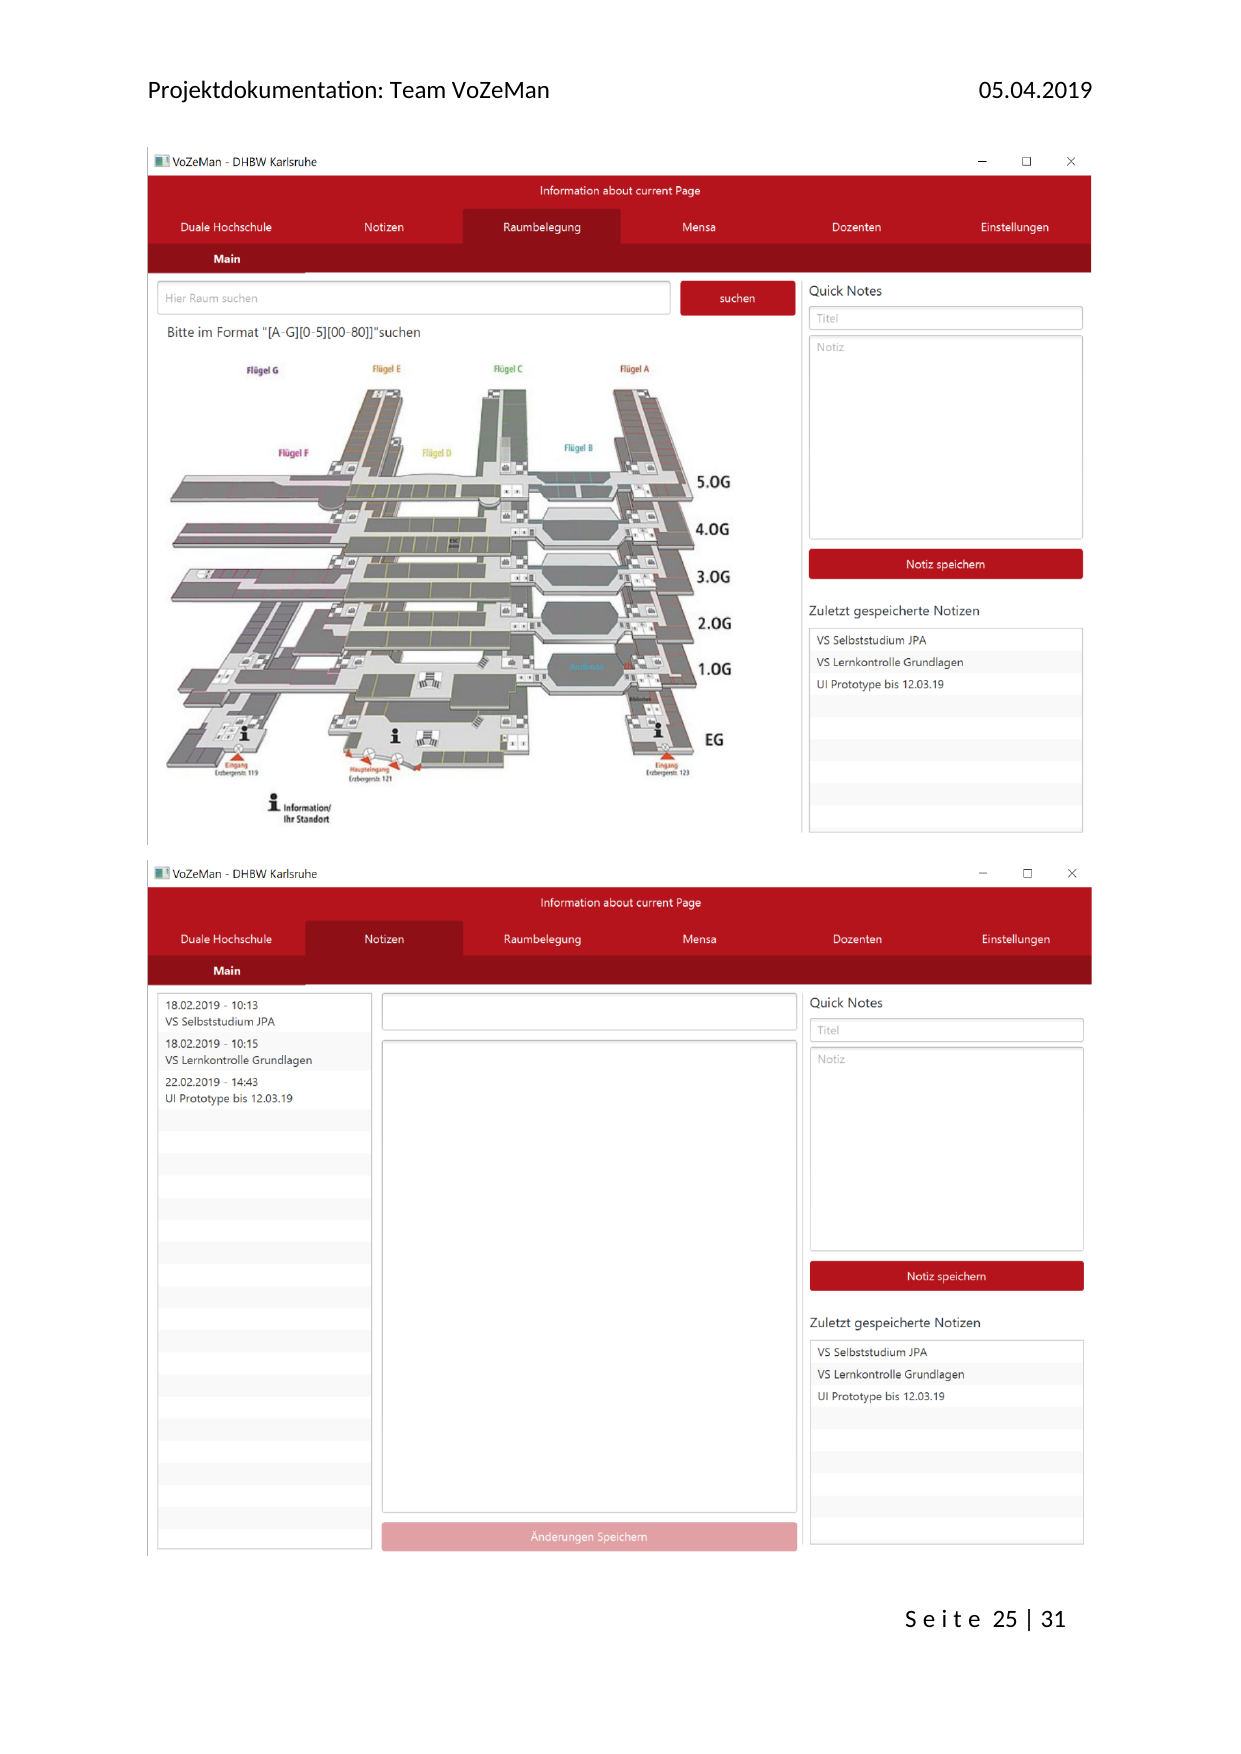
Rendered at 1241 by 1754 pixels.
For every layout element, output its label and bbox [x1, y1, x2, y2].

picture [147, 147, 1092, 845]
picture [147, 860, 1092, 1556]
